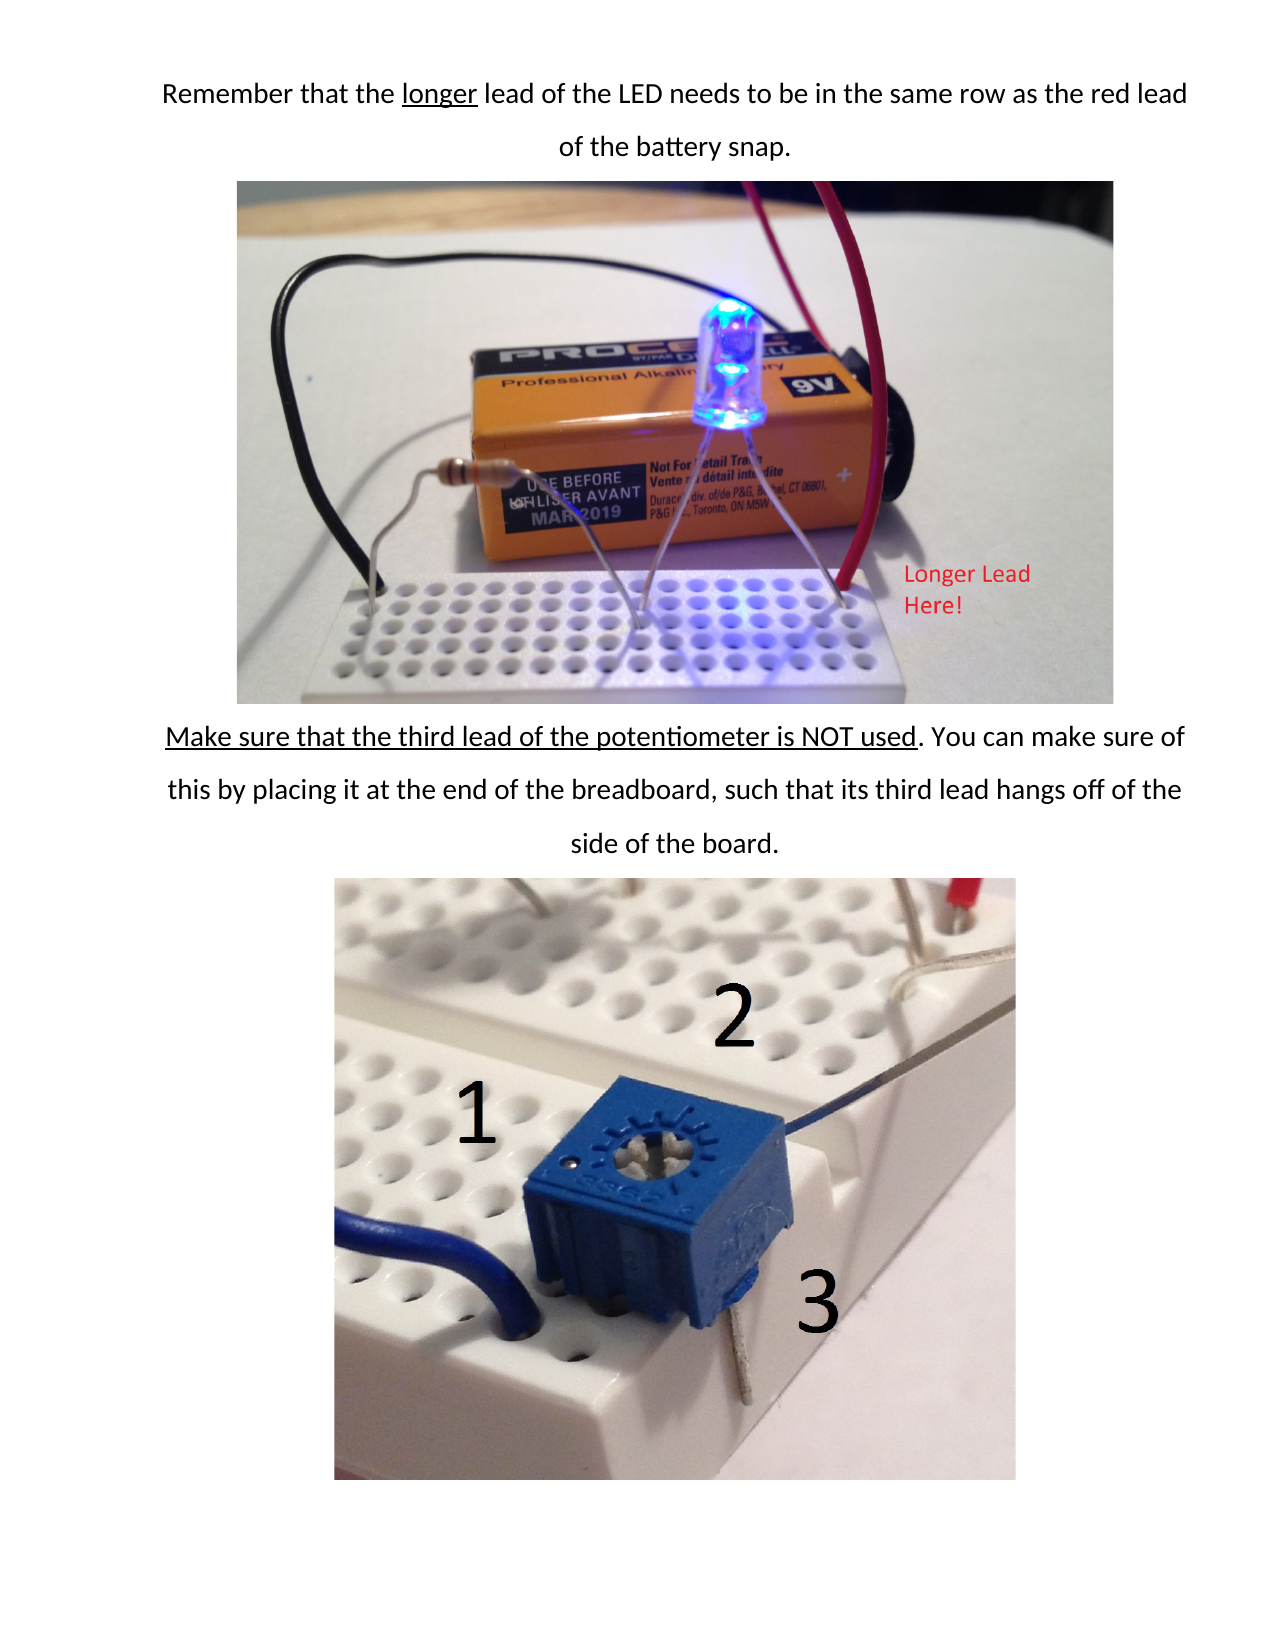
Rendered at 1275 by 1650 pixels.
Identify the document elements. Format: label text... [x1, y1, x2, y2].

picture [236, 181, 1114, 704]
picture [334, 878, 1016, 1480]
list Make sure that the third lead of the potentiometer is NOT used. You can make sure of this by placing it at the end of the breadboard, such that its third lead hangs off of the side of the board. [150, 718, 1200, 860]
list Remember that the longer lead of the LED needs to be in the same row as the red lead of the battery snap. [150, 75, 1200, 164]
